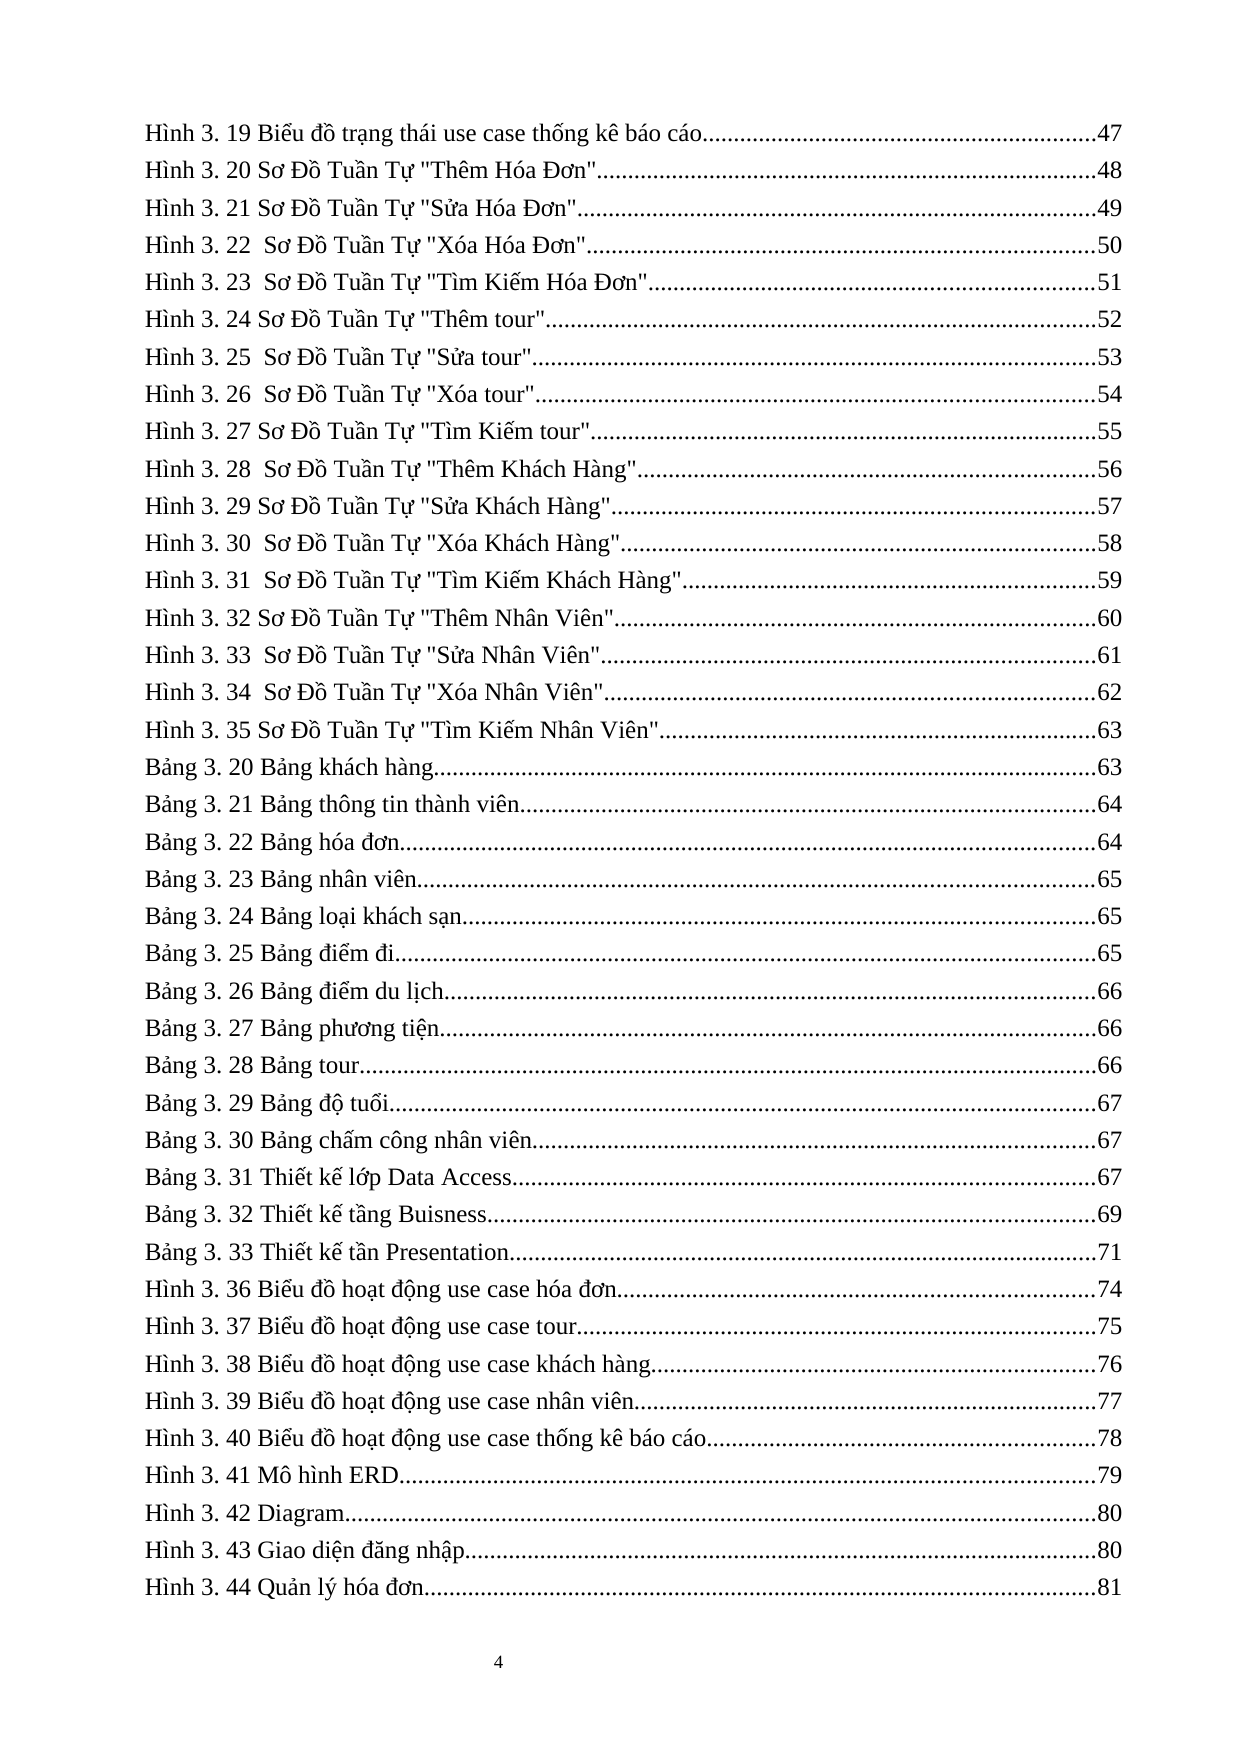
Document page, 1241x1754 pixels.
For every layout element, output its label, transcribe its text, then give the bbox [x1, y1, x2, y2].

text Hình 3. 24 Sơ Đồ Tuần Tự "Thêm tour" 52 [144, 304, 1122, 333]
text Bảng 3. 27 Bảng phương tiện 66 [144, 1013, 1122, 1042]
text Bảng 3. 21 Bảng thông tin thành viên 64 [144, 789, 1122, 818]
text Bảng 3. 26 Bảng điểm du lịch 66 [144, 976, 1122, 1004]
text Bảng 3. 33 Thiết kế tần Presentation 71 [144, 1237, 1122, 1266]
text Bảng 3. 22 Bảng hóa đơn 64 [144, 827, 1122, 855]
text Hình 3. 39 Biểu đồ hoạt động use case nhân viên 77 [144, 1386, 1122, 1415]
text Bảng 3. 25 Bảng điểm đi 65 [144, 938, 1122, 967]
text Hình 3. 42 Diagram 80 [144, 1498, 1122, 1527]
text Hình 3. 34 Sơ Đồ Tuần Tự "Xóa Nhân Viên" 62 [144, 677, 1122, 706]
text Bảng 3. 32 Thiết kế tầng Buisness 69 [144, 1199, 1122, 1228]
text Hình 3. 35 Sơ Đồ Tuần Tự "Tìm Kiếm Nhân Viên" 63 [144, 715, 1122, 743]
text Hình 3. 21 Sơ Đồ Tuần Tự "Sửa Hóa Đơn" 49 [144, 193, 1122, 221]
text Hình 3. 20 Sơ Đồ Tuần Tự "Thêm Hóa Đơn" 48 [144, 155, 1122, 184]
text Hình 3. 33 Sơ Đồ Tuần Tự "Sửa Nhân Viên" 61 [144, 640, 1122, 669]
text Hình 3. 26 Sơ Đồ Tuần Tự "Xóa tour" 54 [144, 379, 1122, 408]
text Bảng 3. 23 Bảng nhân viên 65 [144, 864, 1122, 893]
text Hình 3. 40 Biểu đồ hoạt động use case thống kê báo cáo 78 [144, 1423, 1122, 1452]
text Hình 3. 28 Sơ Đồ Tuần Tự "Thêm Khách Hàng" 56 [144, 454, 1122, 482]
text Hình 3. 19 Biểu đồ trạng thái use case thống kê báo cáo 47 [144, 118, 1122, 147]
text Hình 3. 44 Quản lý hóa đơn 81 [144, 1572, 1122, 1601]
text Bảng 3. 24 Bảng loại khách sạn 65 [144, 901, 1122, 930]
text Bảng 3. 30 Bảng chấm công nhân viên 67 [144, 1125, 1122, 1154]
text Bảng 3. 28 Bảng tour 66 [144, 1050, 1122, 1079]
text Hình 3. 38 Biểu đồ hoạt động use case khách hàng 76 [144, 1349, 1122, 1377]
text Hình 3. 31 Sơ Đồ Tuần Tự "Tìm Kiếm Khách Hàng" 59 [144, 566, 1122, 594]
text Hình 3. 22 Sơ Đồ Tuần Tự "Xóa Hóa Đơn" 50 [144, 230, 1122, 259]
text Hình 3. 32 Sơ Đồ Tuần Tự "Thêm Nhân Viên" 60 [144, 603, 1122, 632]
text Bảng 3. 20 Bảng khách hàng 63 [144, 752, 1122, 781]
text Hình 3. 43 Giao diện đăng nhập 80 [144, 1535, 1122, 1564]
text Hình 3. 41 Mô hình ERD 79 [144, 1461, 1122, 1489]
text Hình 3. 30 Sơ Đồ Tuần Tự "Xóa Khách Hàng" 58 [144, 528, 1122, 557]
text Hình 3. 23 Sơ Đồ Tuần Tự "Tìm Kiếm Hóa Đơn" 51 [144, 267, 1122, 296]
text Hình 3. 27 Sơ Đồ Tuần Tự "Tìm Kiếm tour" 55 [144, 416, 1122, 445]
text Bảng 3. 31 Thiết kế lớp Data Access 67 [144, 1162, 1122, 1191]
text Bảng 3. 29 Bảng độ tuổi 67 [144, 1088, 1122, 1116]
text Hình 3. 29 Sơ Đồ Tuần Tự "Sửa Khách Hàng" 57 [144, 491, 1122, 520]
text Hình 3. 37 Biểu đồ hoạt động use case tour 75 [144, 1311, 1122, 1340]
text Hình 3. 25 Sơ Đồ Tuần Tự "Sửa tour" 53 [144, 342, 1122, 371]
text Hình 3. 36 Biểu đồ hoạt động use case hóa đơn 74 [144, 1274, 1122, 1303]
